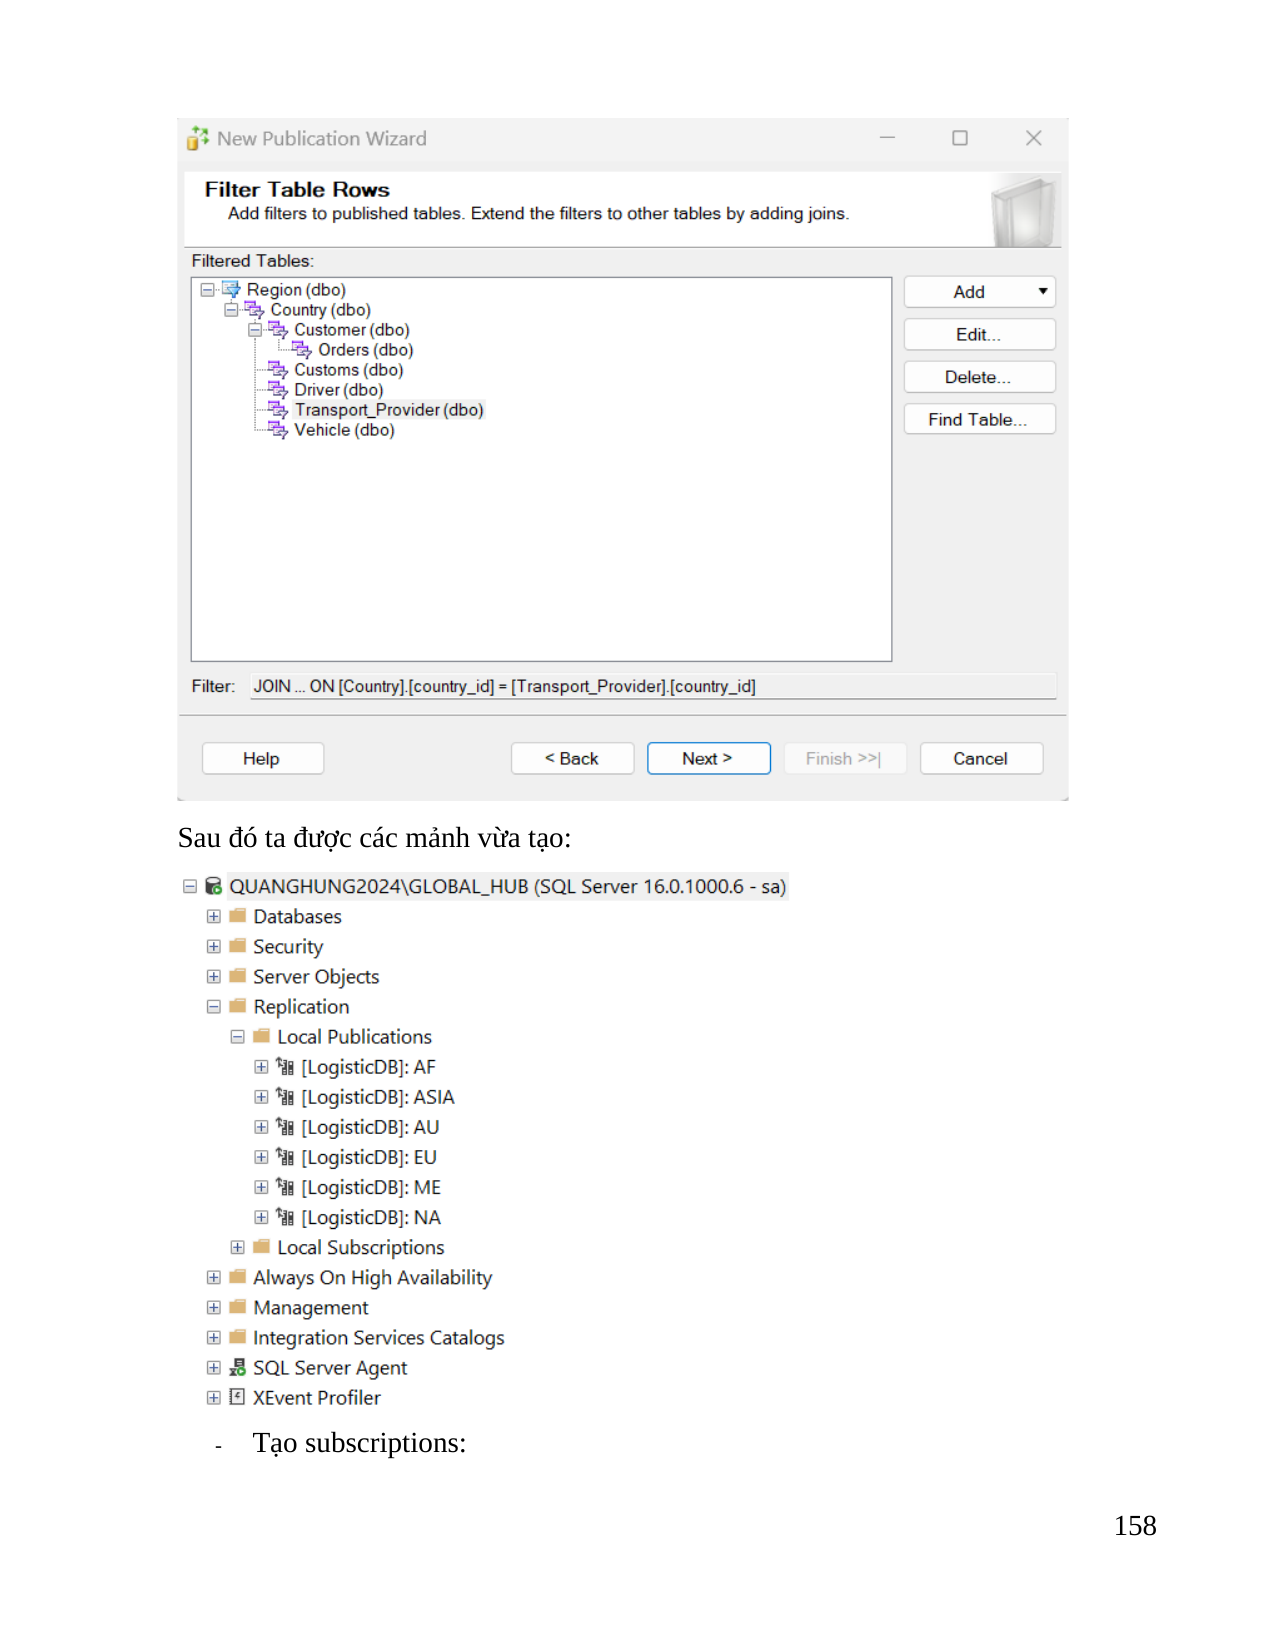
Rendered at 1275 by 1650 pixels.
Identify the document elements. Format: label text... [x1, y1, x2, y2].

list Tạo subscriptions: [215, 1425, 1157, 1458]
text Sau đó ta được các mảnh vừa tạo: [177, 820, 1157, 853]
picture [177, 872, 1087, 1406]
picture [177, 118, 1069, 801]
